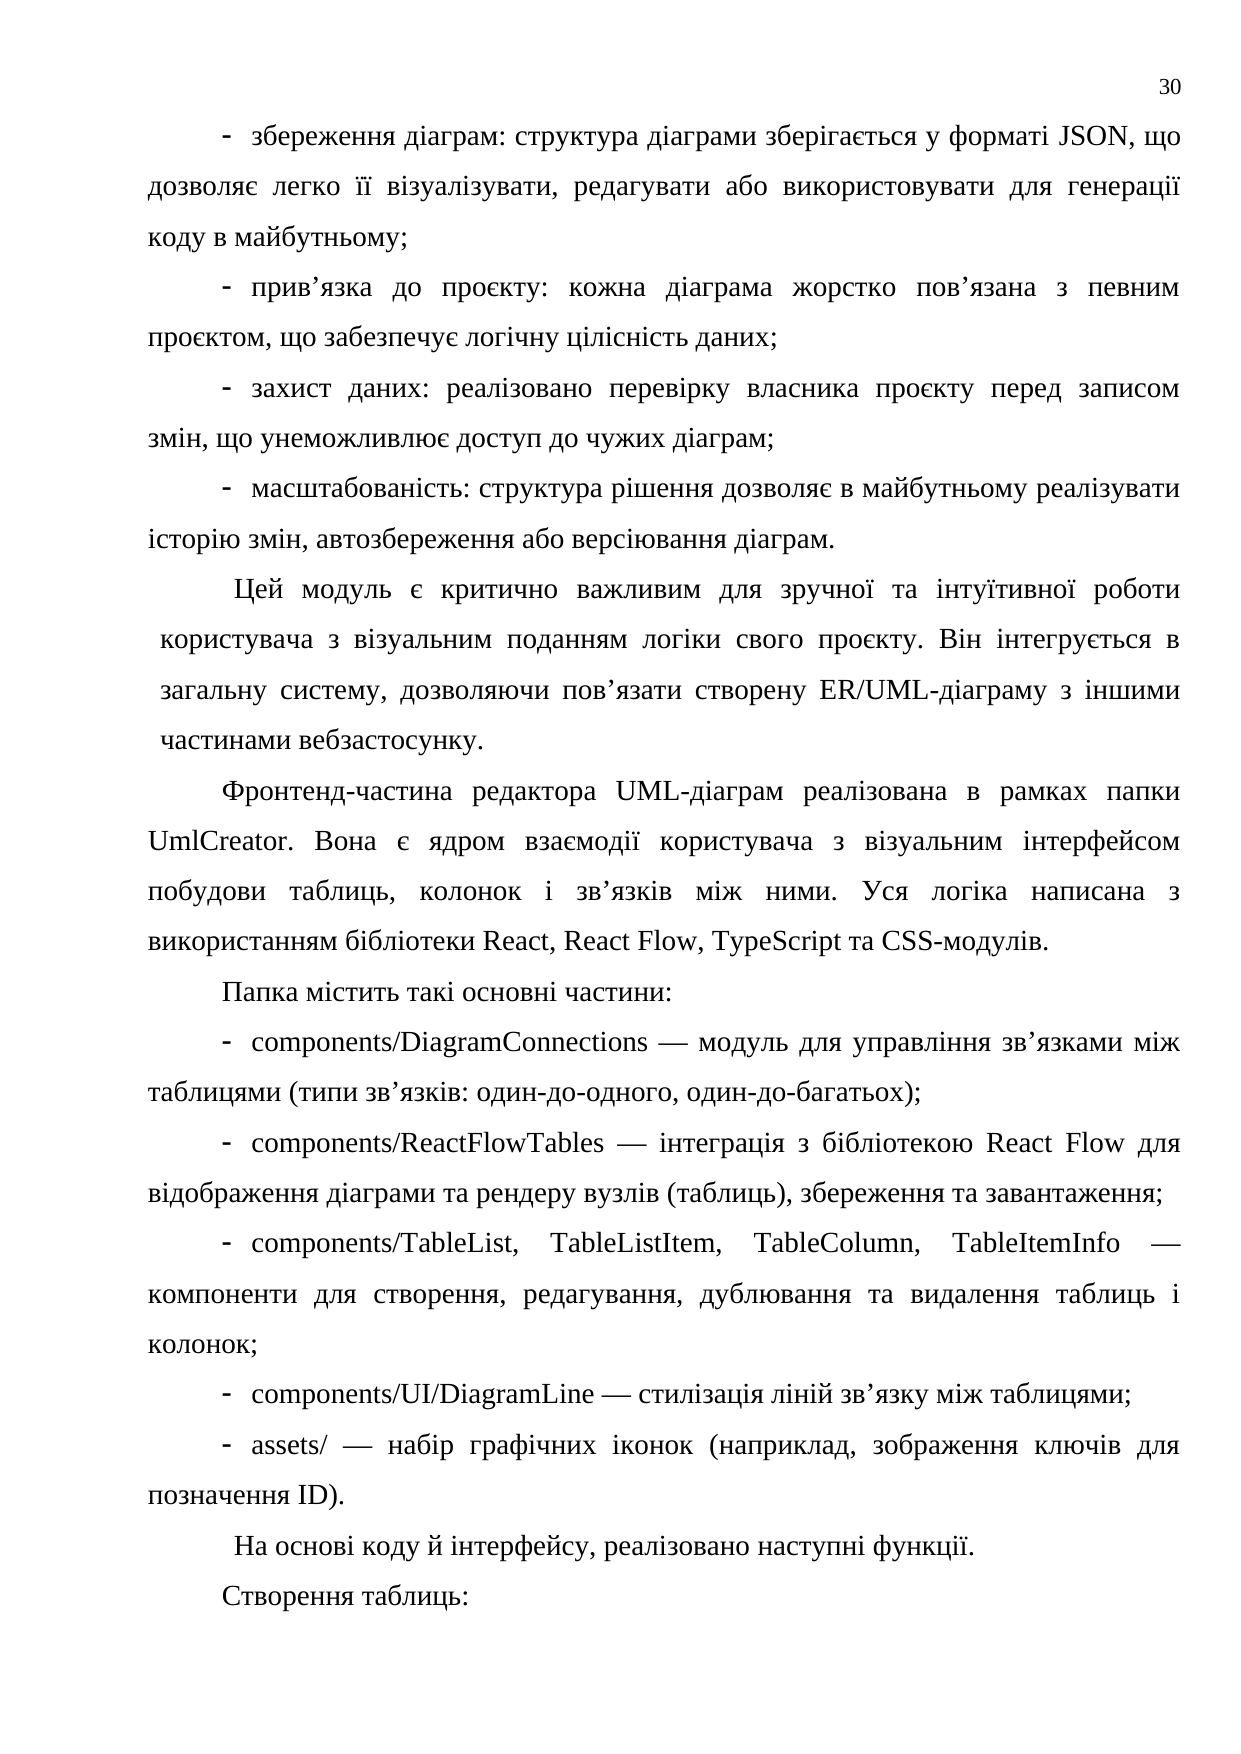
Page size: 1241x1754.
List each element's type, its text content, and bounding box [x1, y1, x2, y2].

list Цей модуль є критично важливим для зручної та інтуїтивної роботи користувача з візуальним поданням логіки свого проєкту. Він інтегрується в загальну систему, дозволяючи пов’язати створену ER/UML-діаграму з іншими частинами вебзастосунку. [160, 571, 1181, 756]
list components/DiagramConnections — модуль для управління зв’язками між таблицями (типи зв’язків: один-до-одного, один-до-багатьох); [148, 1024, 1181, 1108]
list components/UI/DiagramLine — стилізація ліній зв’язку між таблицями; [148, 1377, 1181, 1410]
list Фронтенд-частина редактора UML-діаграм реалізована в рамках папки UmlCreator. Вона є ядром взаємодії користувача з візуальним інтерфейсом побудови таблиць, колонок і зв’язків між ними. Уся логіка написана з використанням бібліотеки React, React Flow, TypeScript та CSS-модулів. [148, 773, 1181, 957]
list масштабованість: структура рішення дозволяє в майбутньому реалізувати історію змін, автозбереження або версіювання діаграм. [148, 471, 1181, 554]
list Папка містить такі основні частини: [148, 974, 1181, 1007]
list components/TableList, TableListItem, TableColumn, TableItemInfo — компоненти для створення, редагування, дублювання та видалення таблиць і колонок; [148, 1226, 1181, 1360]
list components/ReactFlowTables — інтеграція з бібліотекою React Flow для відображення діаграми та рендеру вузлів (таблиць), збереження та завантаження; [148, 1125, 1181, 1209]
list assets/ — набір графічних іконок (наприклад, зображення ключів для позначення ID). [148, 1427, 1181, 1511]
list Створення таблиць: [148, 1578, 1181, 1612]
list збереження діаграм: структура діаграми зберігається у форматі JSON, що дозволяє легко її візуалізувати, редагувати або використовувати для генерації коду в майбутньому; [148, 118, 1181, 252]
list захист даних: реалізовано перевірку власника проєкту перед записом змін, що унеможливлює доступ до чужих діаграм; [148, 370, 1181, 454]
list прив’язка до проєкту: кожна діаграма жорстко пов’язана з певним проєктом, що забезпечує логічну цілісність даних; [148, 269, 1181, 353]
list На основі коду й інтерфейсу, реалізовано наступні функції. [160, 1528, 1181, 1561]
